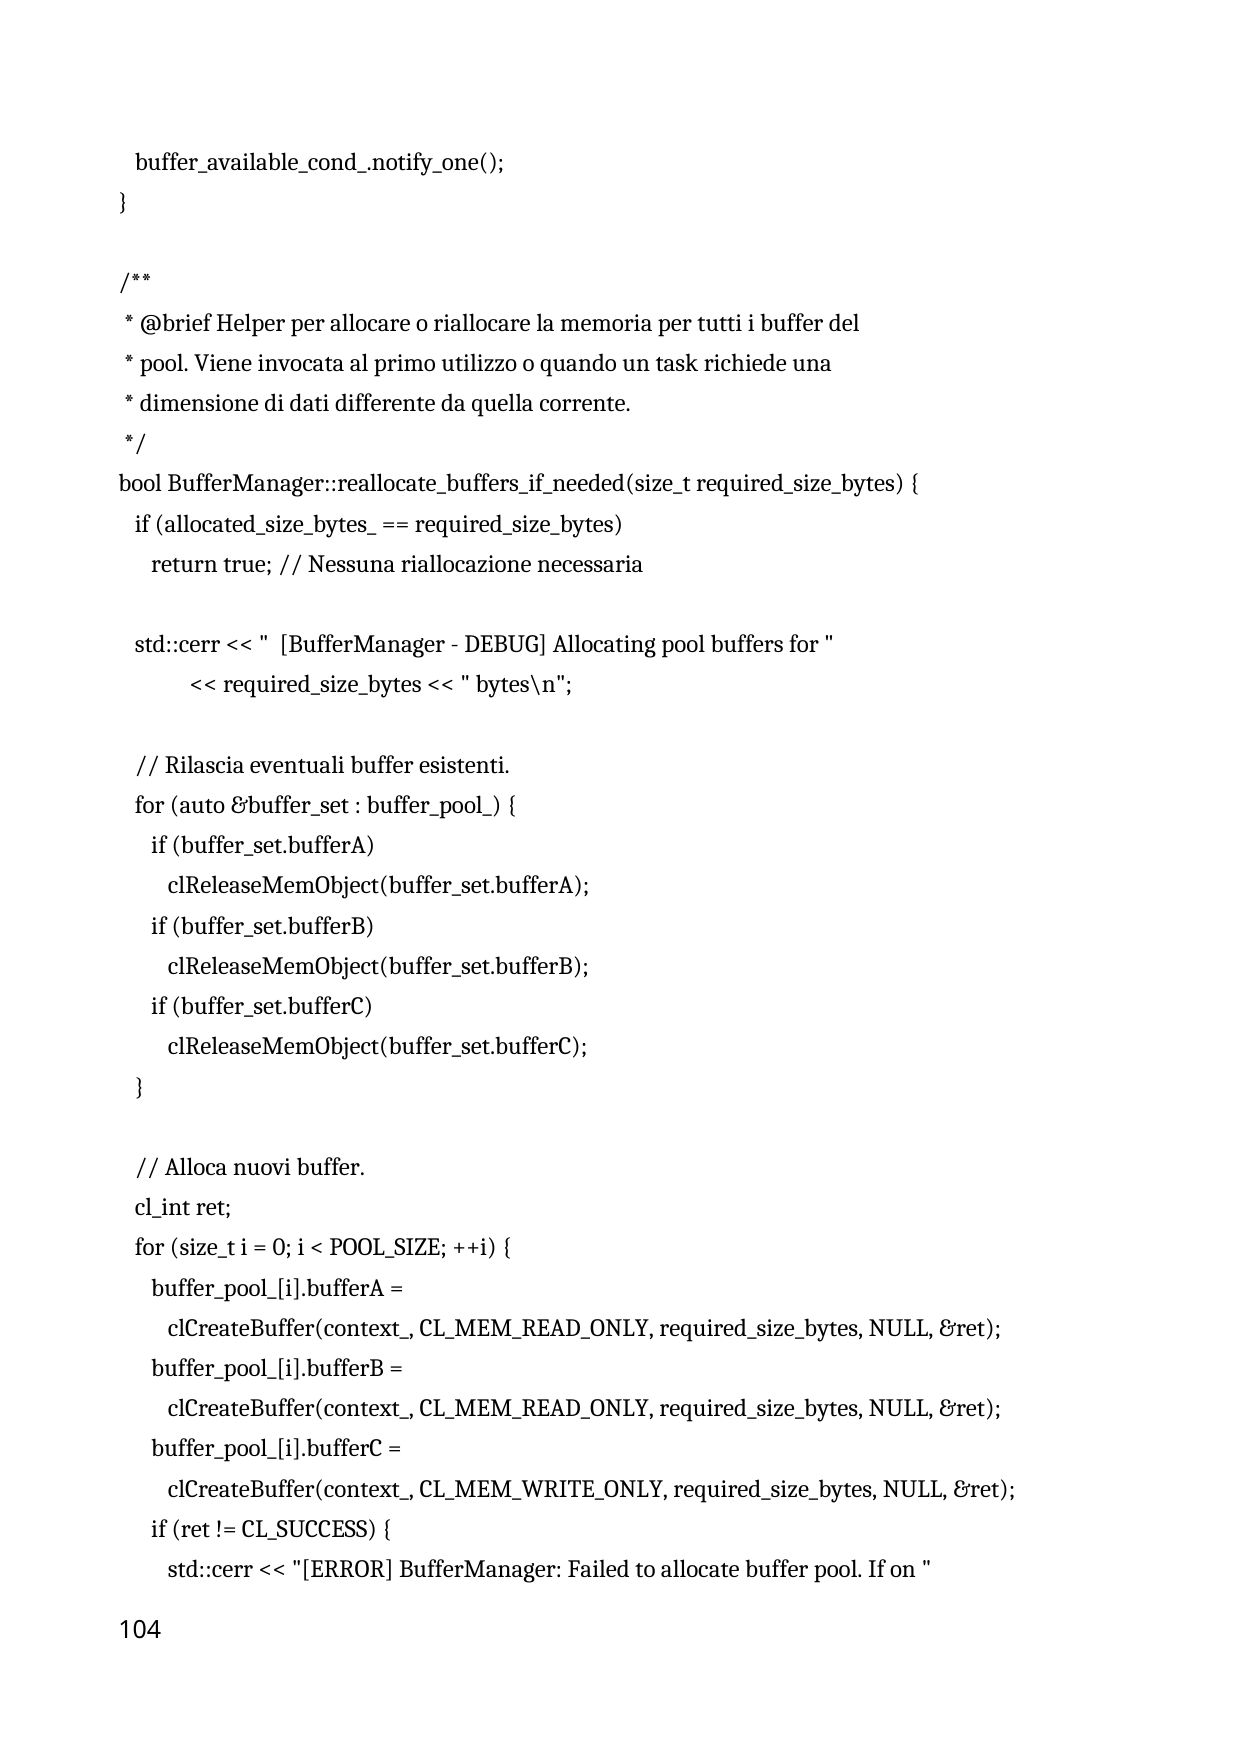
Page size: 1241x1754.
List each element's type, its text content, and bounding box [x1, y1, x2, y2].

text buffer_pool_[i].bufferB = [118, 1354, 1122, 1383]
text buffer_pool_[i].bufferC = [118, 1434, 1122, 1463]
text clReleaseMemObject(buffer_set.bufferB); [118, 952, 1122, 981]
text clCreateBuffer(context_, CL_MEM_READ_ONLY, required_size_bytes, NULL, &ret); [118, 1394, 1122, 1423]
text clReleaseMemObject(buffer_set.bufferC); [118, 1032, 1122, 1061]
text bool BufferManager::reallocate_buffers_if_needed(size_t required_size_bytes) { [118, 469, 1122, 498]
text buffer_available_cond_.notify_one(); [118, 148, 1122, 176]
text if (ret != CL_SUCCESS) { [118, 1515, 1122, 1543]
text clCreateBuffer(context_, CL_MEM_WRITE_ONLY, required_size_bytes, NULL, &ret); [118, 1474, 1122, 1503]
text << required_size_bytes << " bytes\n"; [118, 670, 1122, 699]
text return true; // Nessuna riallocazione necessaria [118, 550, 1122, 578]
text buffer_pool_[i].bufferA = [118, 1273, 1122, 1302]
text } [118, 188, 1122, 217]
text * pool. Viene invocata al primo utilizzo o quando un task richiede una [118, 349, 1122, 377]
text } [118, 1072, 1122, 1101]
text * dimensione di dati differente da quella corrente. [118, 389, 1122, 418]
text std::cerr << "[ERROR] BufferManager: Failed to allocate buffer pool. If on " [118, 1555, 1122, 1584]
text clCreateBuffer(context_, CL_MEM_READ_ONLY, required_size_bytes, NULL, &ret); [118, 1314, 1122, 1342]
text if (buffer_set.bufferB) [118, 912, 1122, 940]
text // Rilascia eventuali buffer esistenti. [118, 751, 1122, 779]
text for (size_t i = 0; i < POOL_SIZE; ++i) { [118, 1233, 1122, 1262]
text if (buffer_set.bufferC) [118, 992, 1122, 1021]
text if (allocated_size_bytes_ == required_size_bytes) [118, 509, 1122, 538]
text /** [118, 268, 1122, 297]
text // Alloca nuovi buffer. [118, 1153, 1122, 1182]
text * @brief Helper per allocare o riallocare la memoria per tutti i buffer del [118, 308, 1122, 337]
text clReleaseMemObject(buffer_set.bufferA); [118, 871, 1122, 900]
text std::cerr << " [BufferManager - DEBUG] Allocating pool buffers for " [118, 630, 1122, 659]
text cl_int ret; [118, 1193, 1122, 1222]
text if (buffer_set.bufferA) [118, 831, 1122, 860]
text */ [118, 429, 1122, 458]
text for (auto &buffer_set : buffer_pool_) { [118, 791, 1122, 820]
